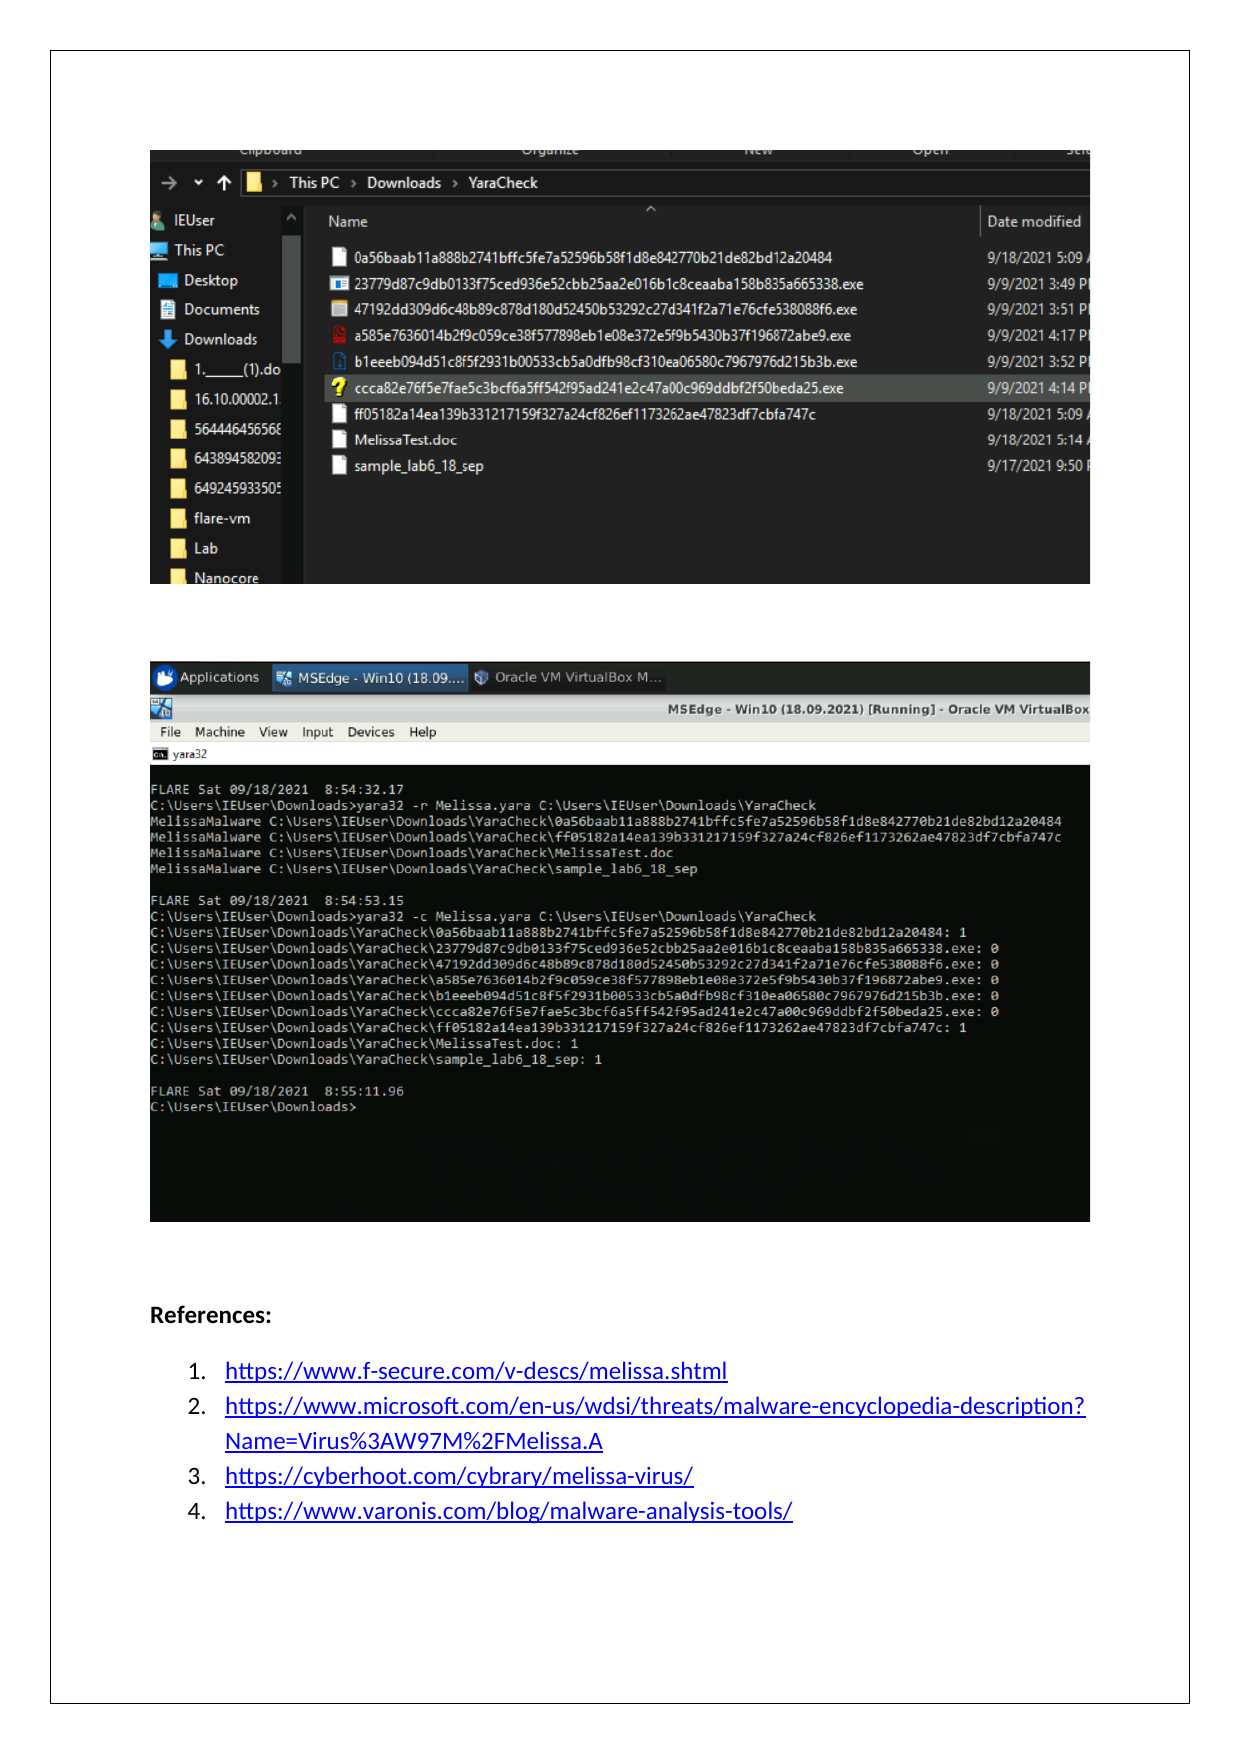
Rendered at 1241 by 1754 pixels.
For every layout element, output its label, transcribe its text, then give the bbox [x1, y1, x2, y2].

list https://www.varonis.com/blog/malware-analysis-tools/ [187, 1495, 1090, 1526]
list https://www.microsoft.com/en-us/wdsi/threats/malware-encyclopedia-description?Name=Virus%3AW97M%2FMelissa.A [187, 1390, 1090, 1456]
list https://cyberhoot.com/cybrary/melissa-virus/ [187, 1460, 1090, 1491]
list https://www.f-secure.com/v-descs/melissa.shtml [187, 1355, 1090, 1386]
picture [150, 661, 1091, 1222]
text References: [150, 1299, 1090, 1330]
picture [150, 150, 1091, 584]
